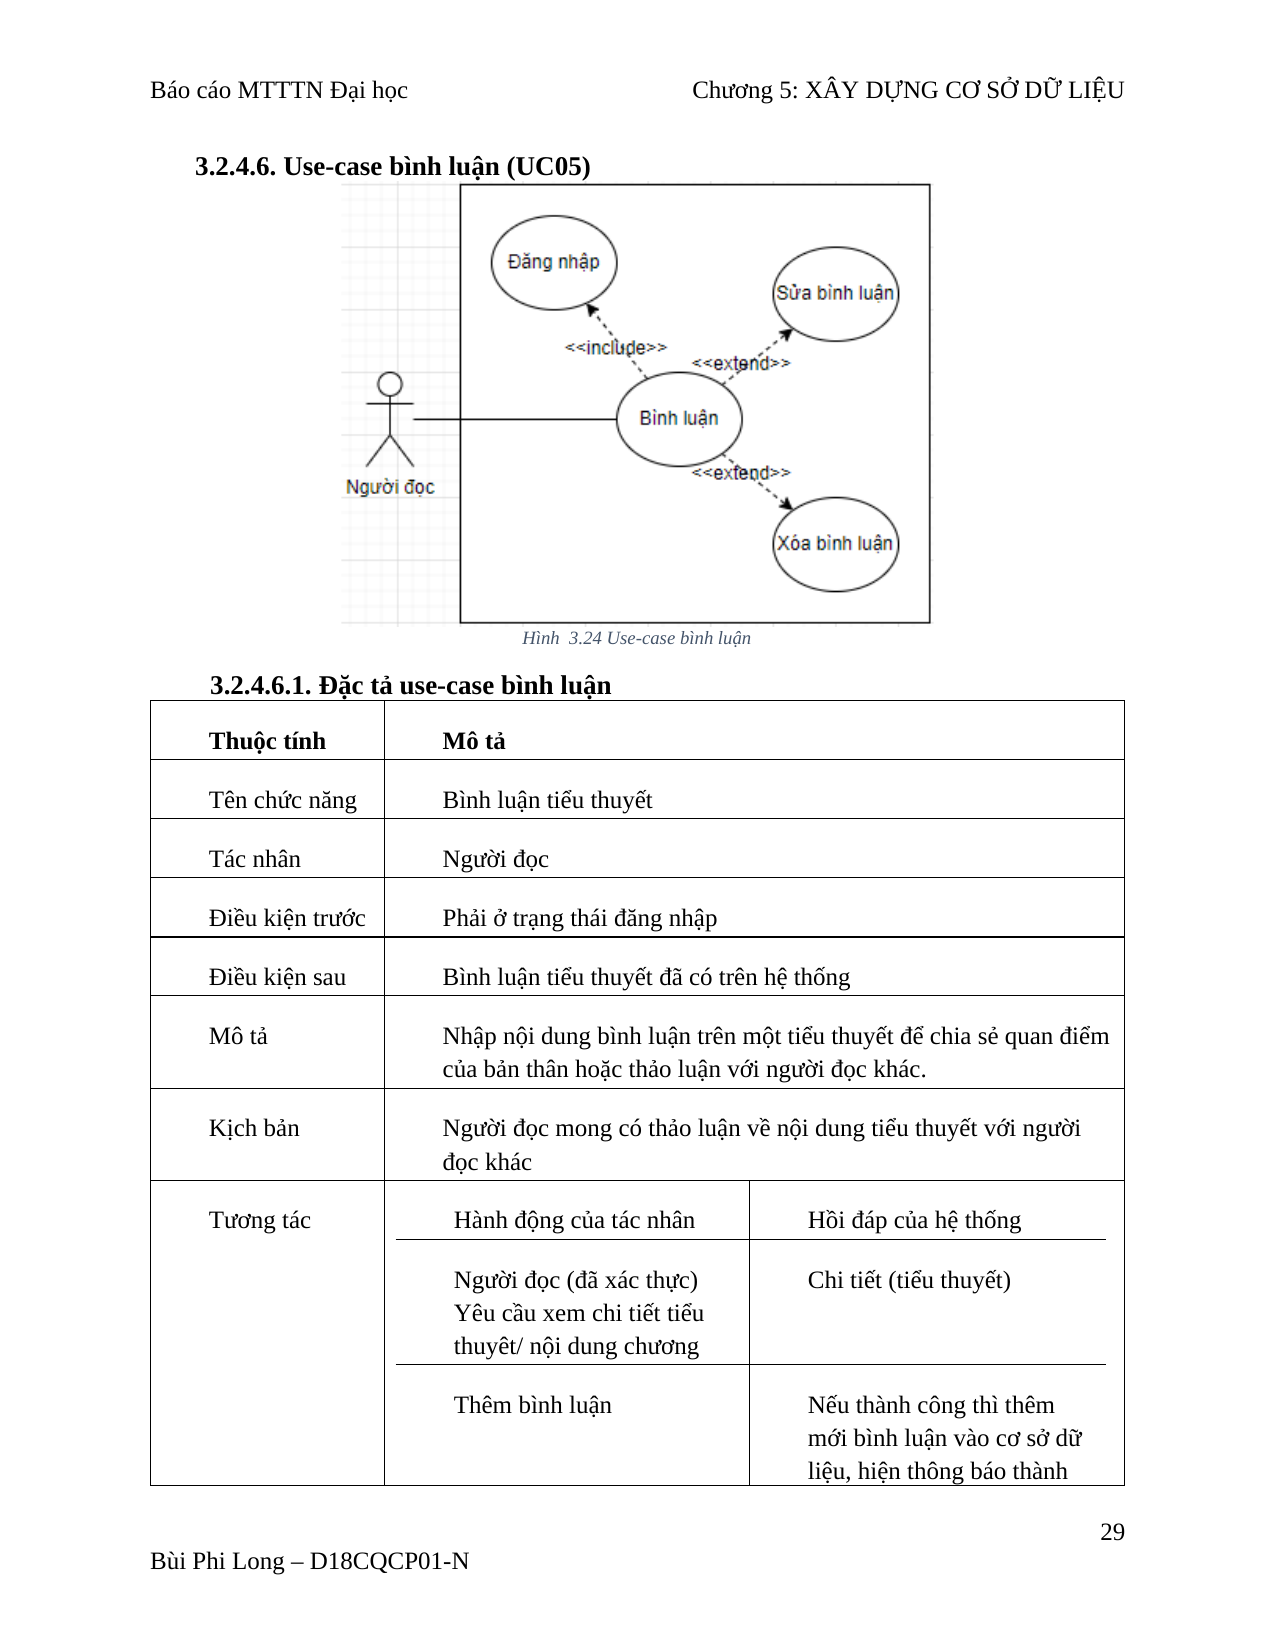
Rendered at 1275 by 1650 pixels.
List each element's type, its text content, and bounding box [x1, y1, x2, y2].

picture [341, 181, 934, 627]
table_header Thuộc tính [151, 701, 384, 759]
table_cell [750, 1181, 1124, 1484]
table_cell Bình luận tiểu thuyết đã có trên hệ thống [385, 938, 1124, 995]
table_cell Nhập nội dung bình luận trên một tiểu thuyết để chia sẻ quan điểm của bản thân hoặc thảo luận với người đọc khác. [385, 996, 1124, 1087]
table_cell Mô tả [151, 996, 384, 1087]
table_cell Người đọc mong có thảo luận về nội dung tiểu thuyết với người đọc khác [385, 1089, 1124, 1179]
table_cell Tương tác [151, 1181, 384, 1484]
table_cell Người đọc [385, 819, 1124, 877]
table_header Mô tả [385, 701, 1124, 759]
subtitle Đặc tả use-case bình luận [210, 669, 1125, 700]
table_cell Điều kiện sau [151, 938, 384, 995]
table_cell Bình luận tiểu thuyết [385, 760, 1124, 818]
table_cell Điều kiện trước [151, 878, 384, 936]
subtitle Use-case bình luận (UC05) [195, 150, 1125, 181]
table_cell Phải ở trạng thái đăng nhập [385, 878, 1124, 936]
table_cell [385, 1181, 749, 1484]
table_cell Tên chức năng [151, 760, 384, 818]
table_cell Tác nhân [151, 819, 384, 877]
table_cell Kịch bản [151, 1089, 384, 1179]
